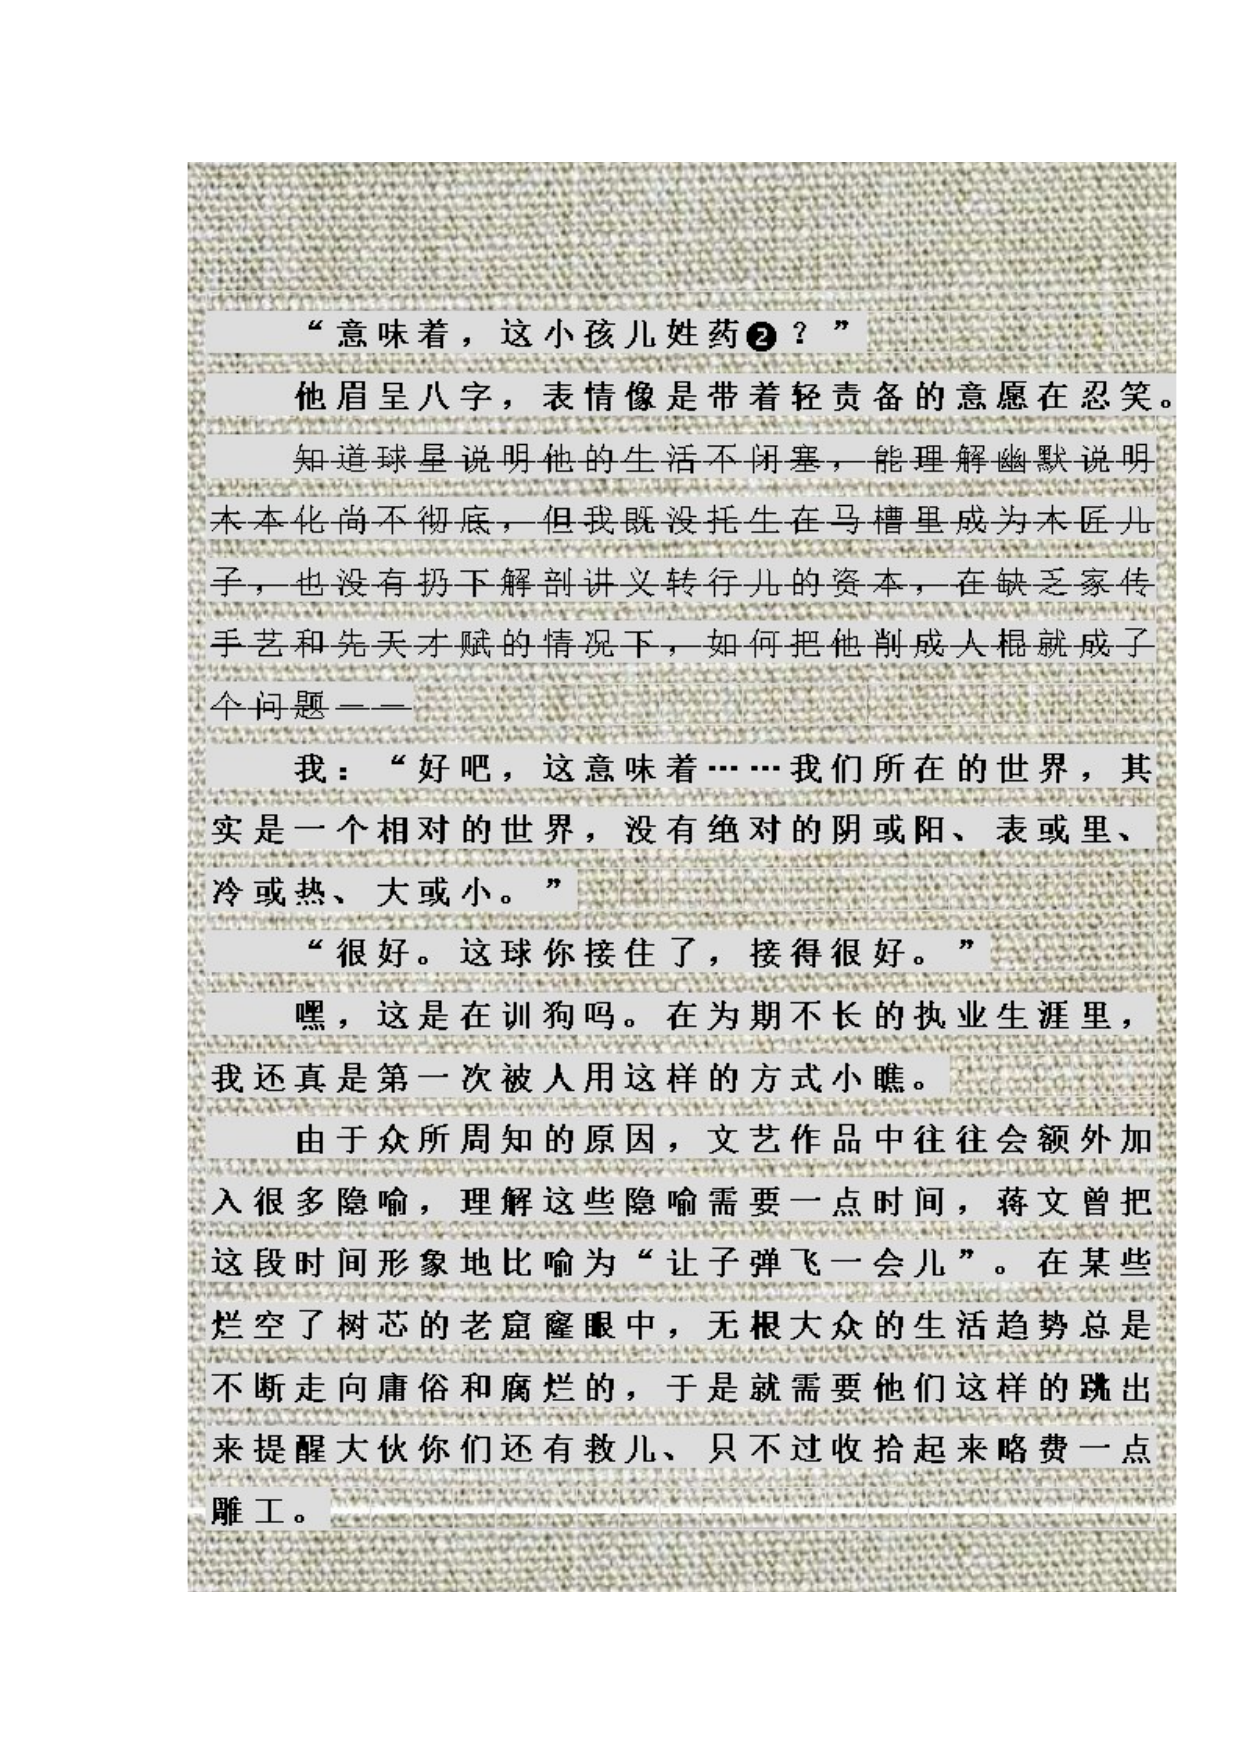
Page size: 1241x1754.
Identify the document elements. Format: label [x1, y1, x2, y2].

picture [187, 162, 1177, 1592]
